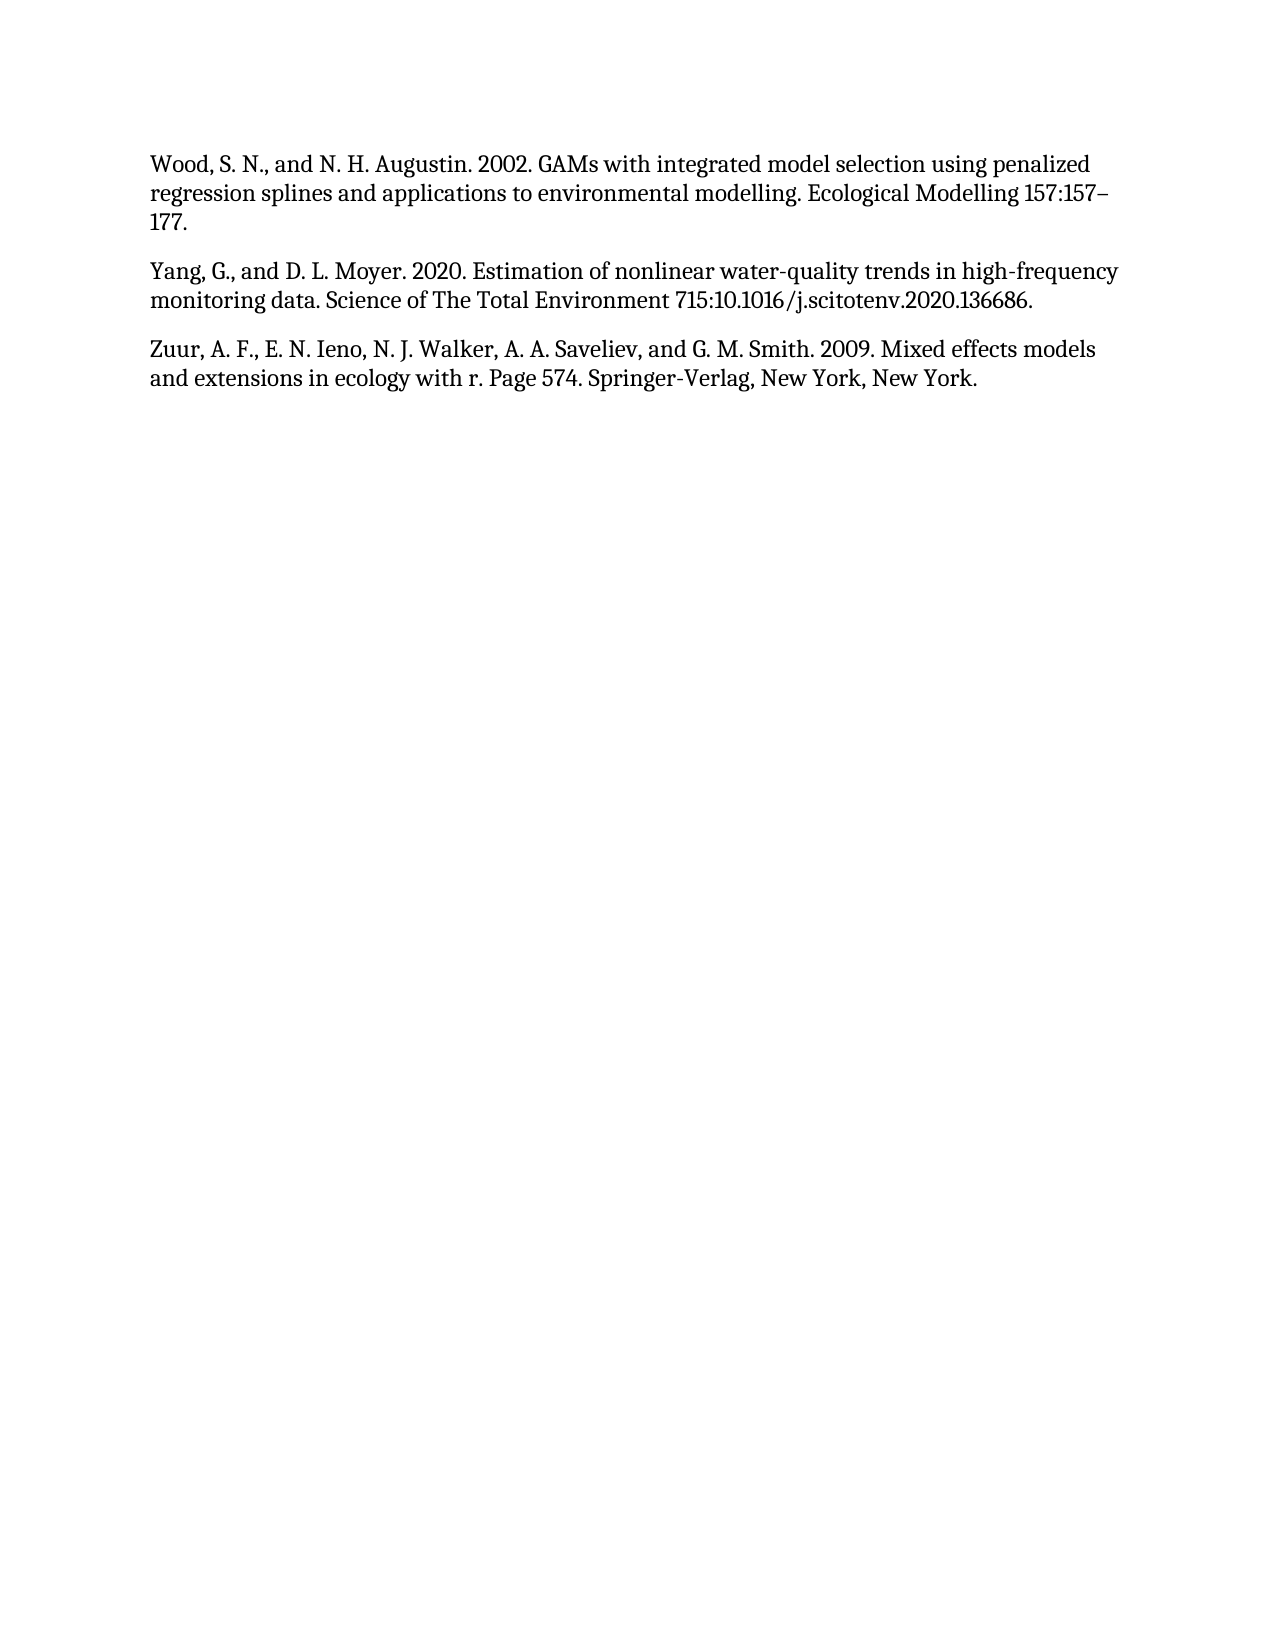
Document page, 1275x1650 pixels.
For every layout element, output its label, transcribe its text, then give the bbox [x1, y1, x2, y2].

text Zuur, A. F., E. N. Ieno, N. J. Walker, A. A. Saveliev, and G. M. Smith. 2009. Mixed effects models and extensions in ecology with r. Page 574. Springer-Verlag, New York, New York. [150, 335, 1125, 393]
text Wood, S. N., and N. H. Augustin. 2002. GAMs with integrated model selection using penalized regression splines and applications to environmental modelling. Ecological Modelling 157:157–177. [150, 150, 1125, 236]
text Yang, G., and D. L. Moyer. 2020. Estimation of nonlinear water-quality trends in high-frequency monitoring data. Science of The Total Environment 715:10.1016/j.scitotenv.2020.136686. [150, 257, 1125, 314]
